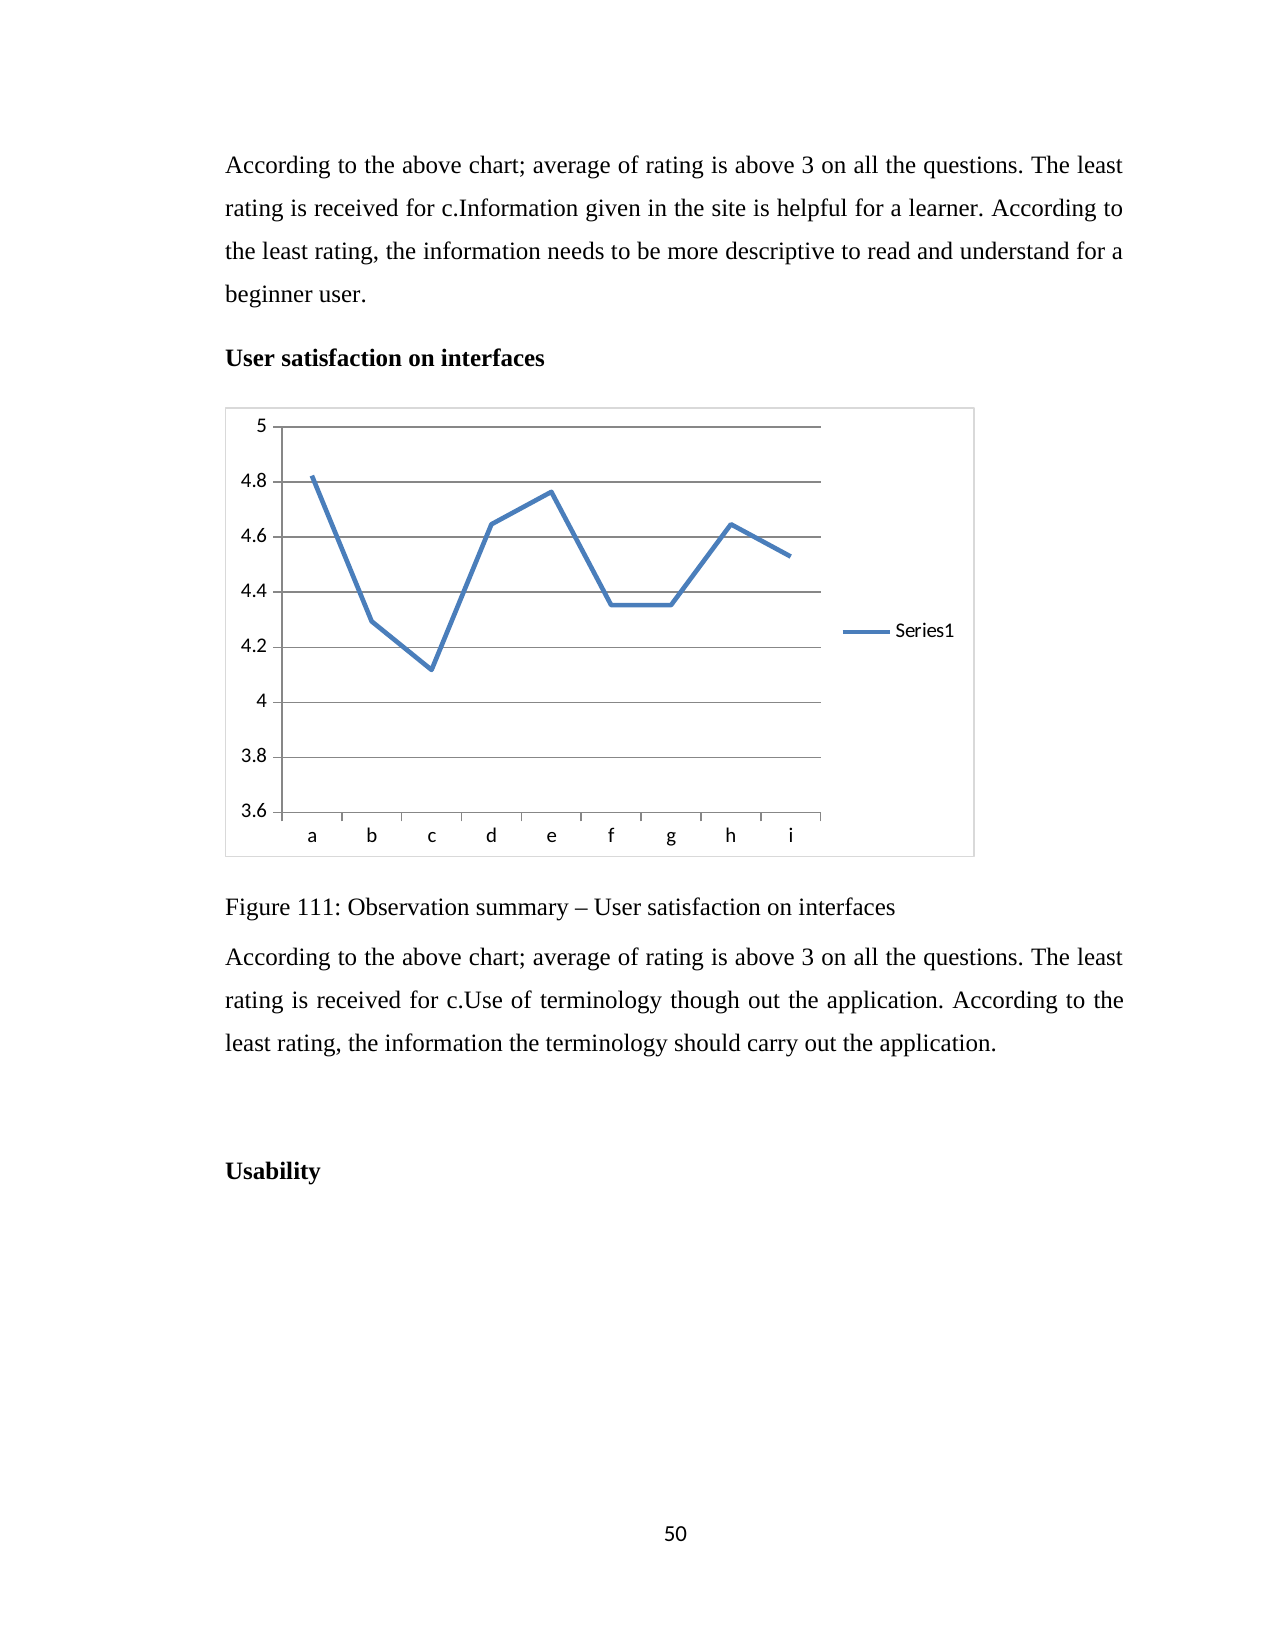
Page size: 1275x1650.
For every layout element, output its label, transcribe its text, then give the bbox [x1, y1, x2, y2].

text According to the above chart; average of rating is above 3 on all the questions. The least rating is received for c.Information given in the site is helpful for a learner. According to the least rating, the information needs to be more descriptive to read and understand for a beginner user. [225, 150, 1125, 308]
text According to the above chart; average of rating is above 3 on all the questions. The least rating is received for c.Use of terminology though out the application. According to the least rating, the information the terminology should carry out the application. [225, 942, 1125, 1057]
text Usability [225, 1156, 1125, 1184]
text User satisfaction on interfaces [225, 343, 1125, 372]
